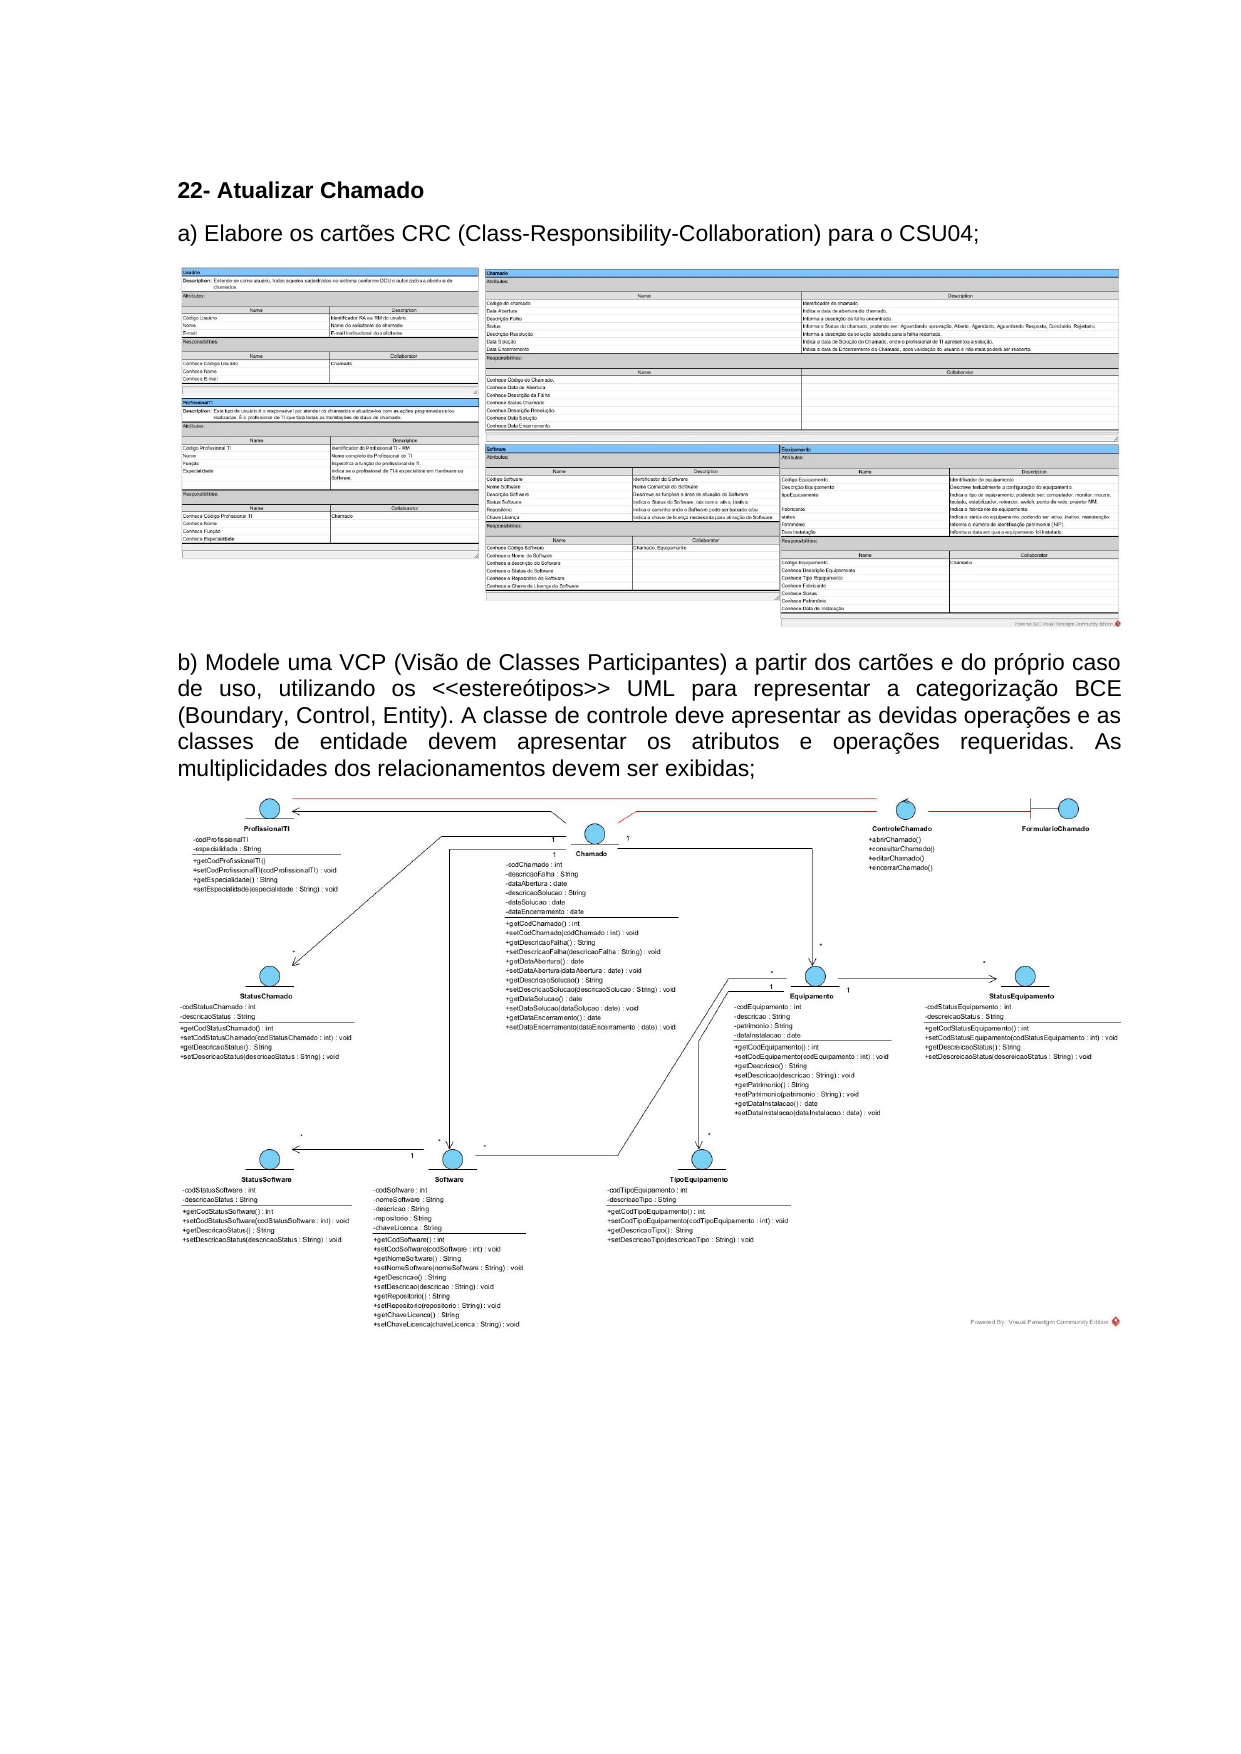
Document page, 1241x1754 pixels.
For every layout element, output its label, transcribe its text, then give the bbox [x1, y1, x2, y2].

picture [177, 263, 1123, 631]
picture [177, 797, 1123, 1332]
text a) Elabore os cartões CRC (Class-Responsibility-Collaboration) para o CSU04; [177, 220, 1122, 247]
text b) Modele uma VCP (Visão de Classes Participantes) a partir dos cartões e do próprio caso de uso, utilizando os <<estereótipos>> UML para representar a categorização BCE (Boundary, Control, Entity). A classe de controle deve apresentar as devidas operações e as classes de entidade devem apresentar os atributos e operações requeridas. As multiplicidades dos relacionamentos devem ser exibidas; [177, 649, 1122, 781]
text 22- Atualizar Chamado [177, 177, 1122, 203]
